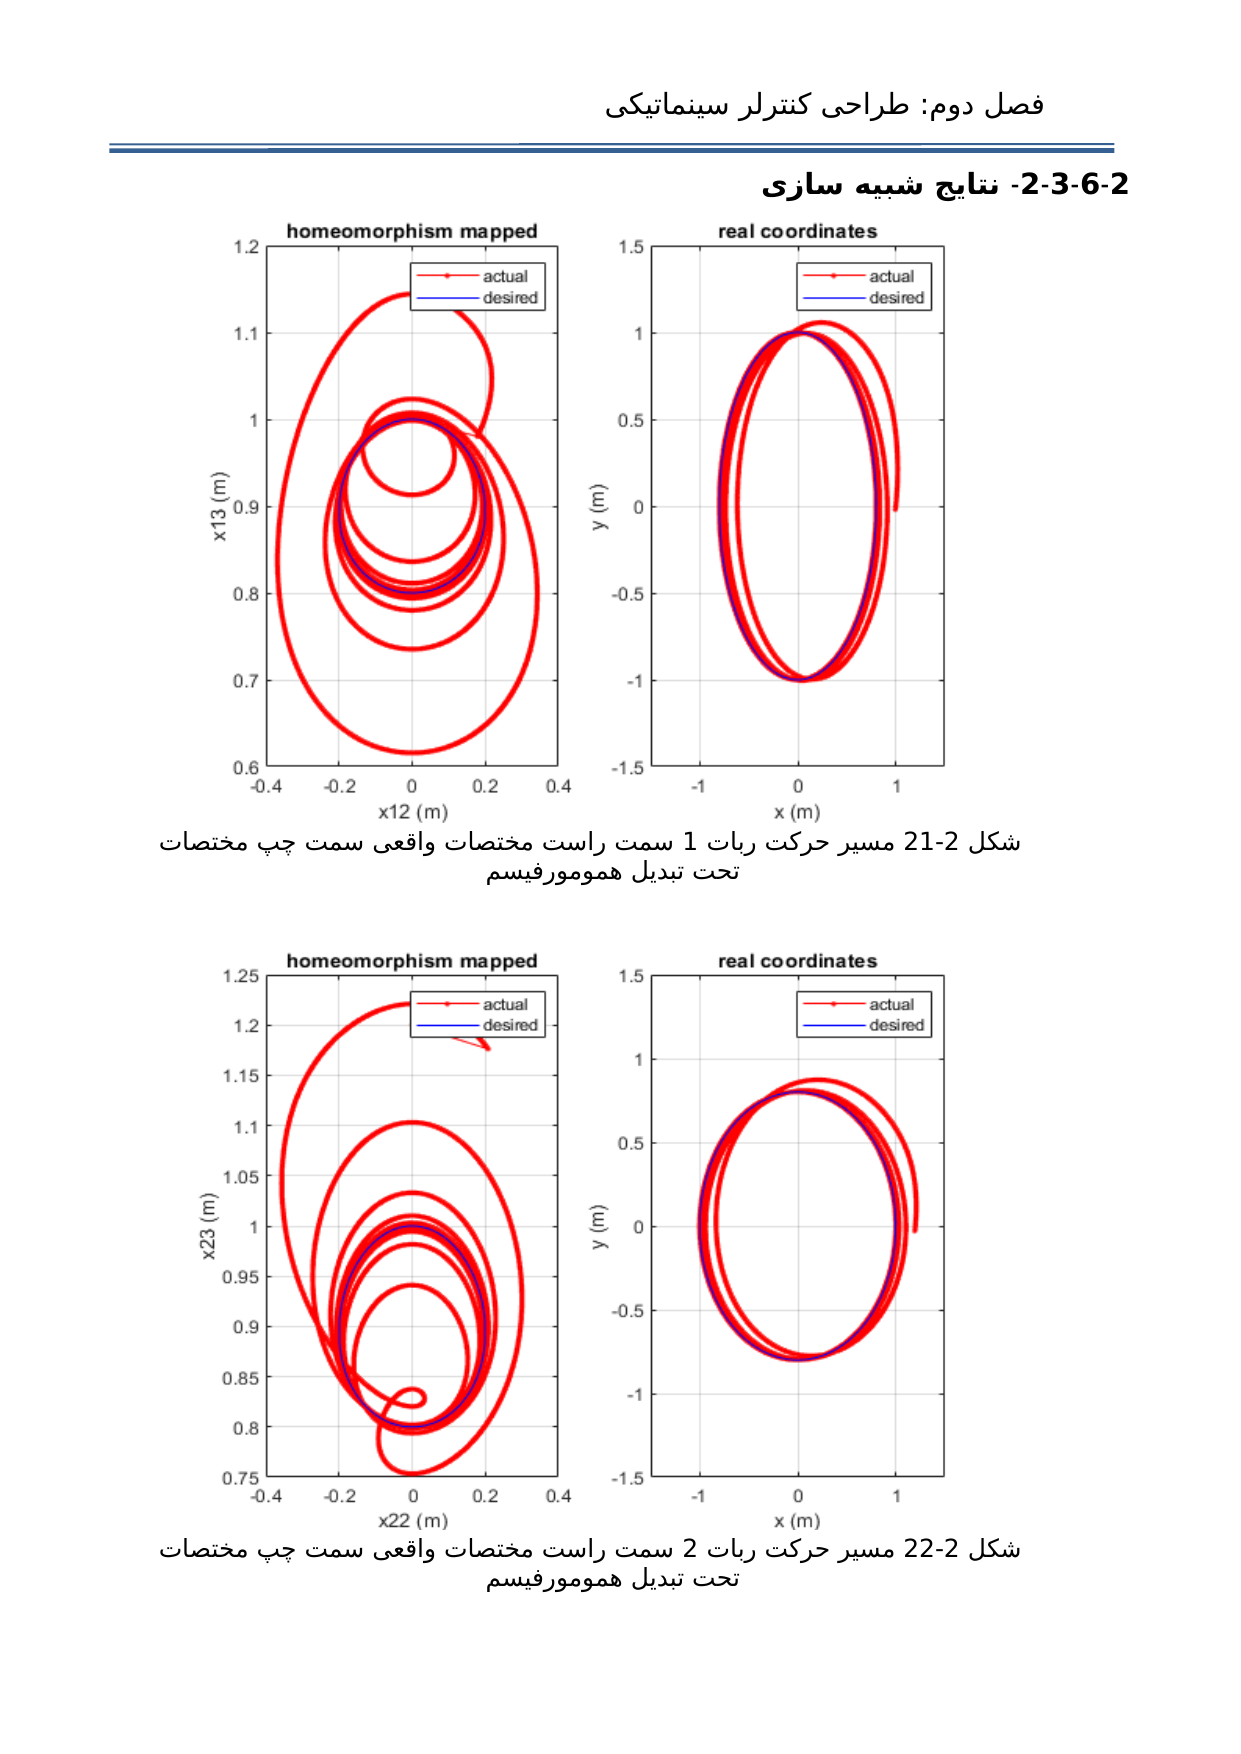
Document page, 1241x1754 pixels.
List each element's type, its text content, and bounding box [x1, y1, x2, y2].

picture [152, 219, 1028, 823]
picture [152, 952, 1028, 1530]
subtitle نتایج شبیه سازی [135, 168, 1000, 202]
